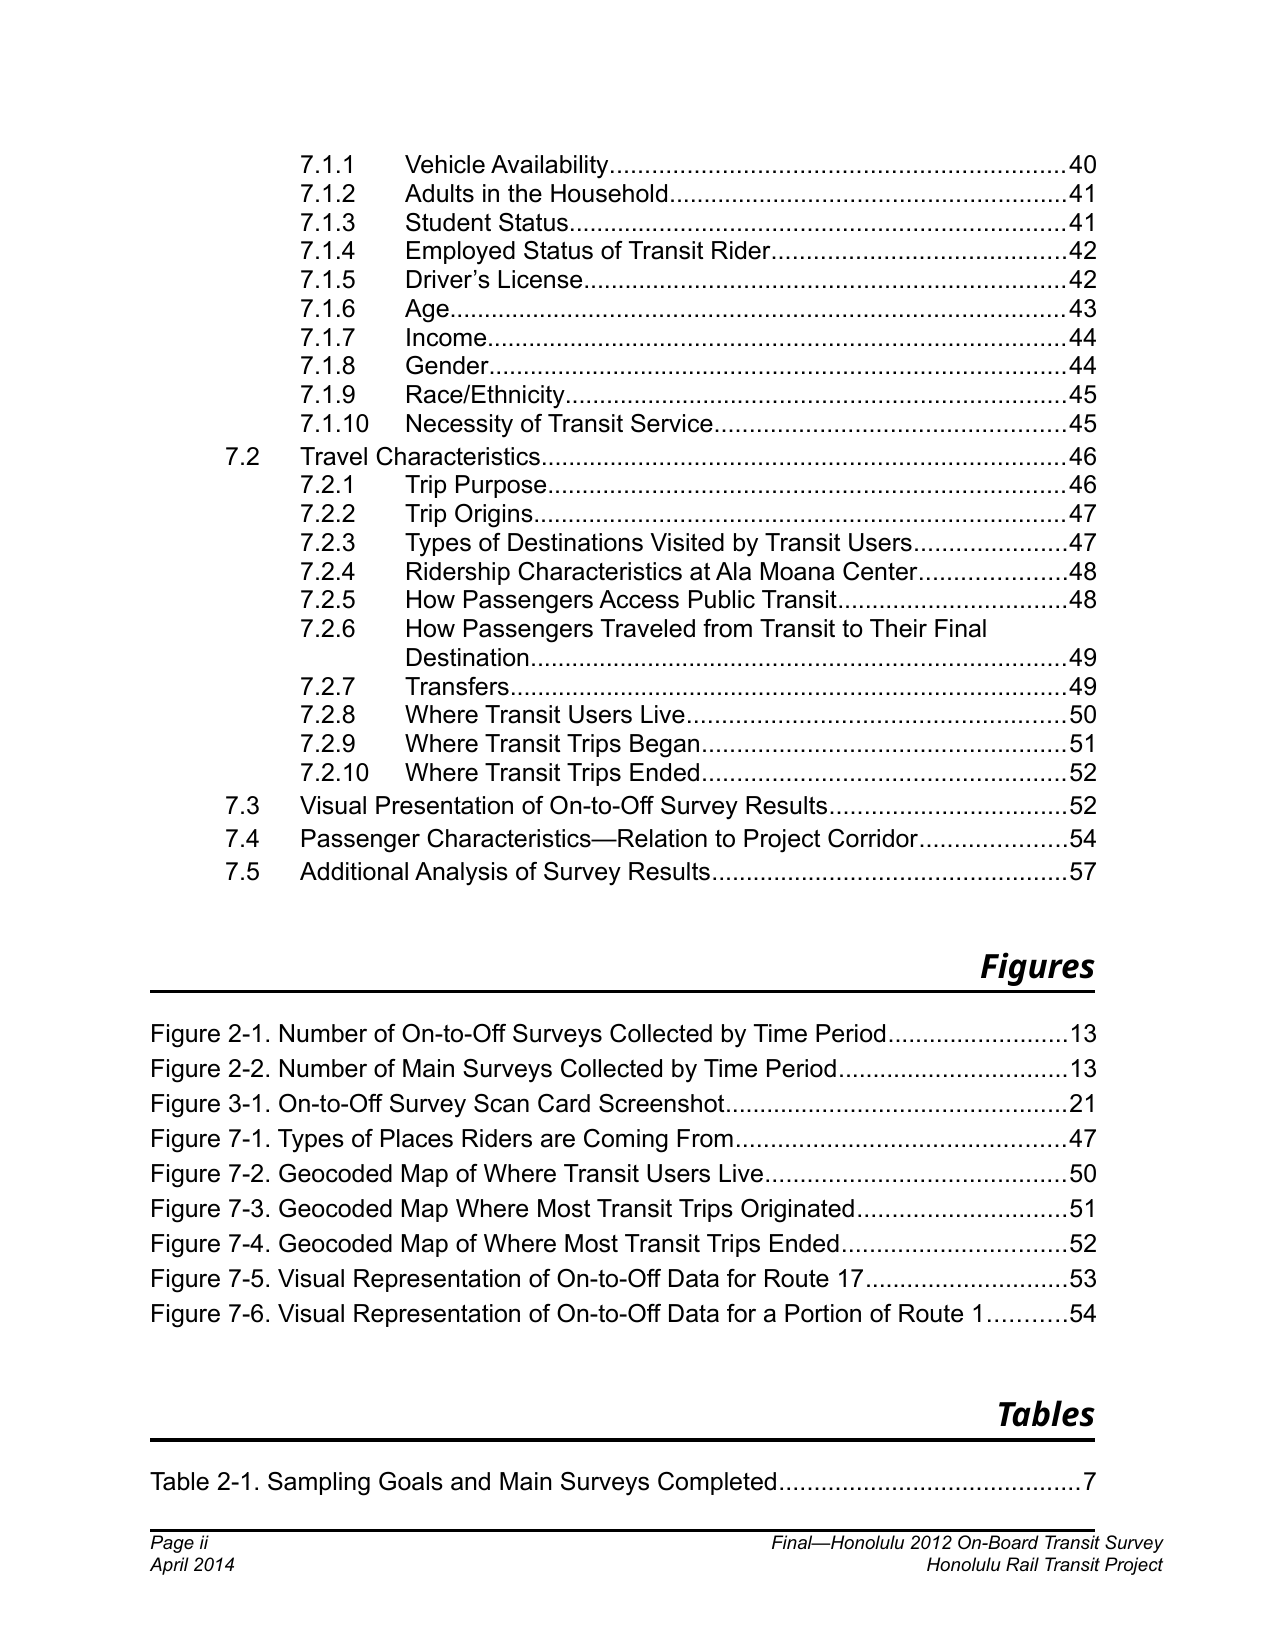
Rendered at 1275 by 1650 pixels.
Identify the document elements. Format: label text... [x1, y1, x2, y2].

text 7.2.5 How Passengers Access Public Transit 48 [300, 585, 1020, 614]
text Figure 2-2. Number of Main Surveys Collected by Time Period 13 [150, 1053, 1020, 1082]
text Figure 3-1. On-to-Off Survey Scan Card Screenshot 21 [150, 1088, 1020, 1117]
text Figure 2-1. Number of On-to-Off Surveys Collected by Time Period 13 [150, 1018, 1020, 1047]
text Figure 7-5. Visual Representation of On-to-Off Data for Route 17 53 [150, 1263, 1020, 1292]
text Figure 7-3. Geocoded Map Where Most Transit Trips Originated 51 [150, 1193, 1020, 1222]
text 7.2.3 Types of Destinations Visited by Transit Users 47 [300, 528, 1020, 557]
text Figure 7-4. Geocoded Map of Where Most Transit Trips Ended 52 [150, 1228, 1020, 1257]
text 7.1.6 Age 43 [300, 294, 1020, 322]
text Table 2-1. Sampling Goals and Main Surveys Completed 7 [150, 1467, 1020, 1495]
text 7.1.3 Student Status 41 [300, 207, 1020, 236]
text 7.2 Travel Characteristics 46 [225, 442, 1020, 470]
text 7.1.4 Employed Status of Transit Rider 42 [300, 236, 1020, 265]
text 7.1.2 Adults in the Household 41 [300, 179, 1020, 207]
text 7.1.1 Vehicle Availability 40 [300, 150, 1020, 179]
text Figure 7-1. Types of Places Riders are Coming From 47 [150, 1123, 1020, 1152]
text 7.2.2 Trip Origins 47 [300, 499, 1020, 528]
text 7.1.5 Driver’s License 42 [300, 265, 1020, 294]
text 7.2.4 Ridership Characteristics at Ala Moana Center 48 [300, 557, 1020, 585]
text Figure 7-6. Visual Representation of On-to-Off Data for a Portion of Route 1 54 [150, 1298, 1020, 1327]
text 7.1.10 Necessity of Transit Service 45 [300, 409, 1020, 437]
text 7.4 Passenger Characteristics—Relation to Project Corridor 54 [225, 824, 1020, 852]
text 7.2.9 Where Transit Trips Began 51 [300, 729, 1020, 758]
text 7.2.1 Trip Purpose 46 [300, 470, 1020, 499]
text 7.5 Additional Analysis of Survey Results 57 [225, 857, 1020, 885]
subtitle Figures [150, 943, 1095, 990]
text 7.1.7 Income 44 [300, 322, 1020, 351]
text Figure 7-2. Geocoded Map of Where Transit Users Live 50 [150, 1158, 1020, 1187]
text 7.2.8 Where Transit Users Live 50 [300, 700, 1020, 729]
text 7.2.10 Where Transit Trips Ended 52 [300, 758, 1020, 787]
text 7.1.9 Race/Ethnicity 45 [300, 380, 1020, 409]
text 7.1.8 Gender 44 [300, 351, 1020, 380]
text 7.3 Visual Presentation of On-to-Off Survey Results 52 [225, 791, 1020, 819]
text 7.2.7 Transfers 49 [300, 672, 1020, 700]
subtitle Tables [150, 1391, 1095, 1438]
text 7.2.6 How Passengers Traveled from Transit to Their Final Destination 49 [300, 614, 1020, 672]
